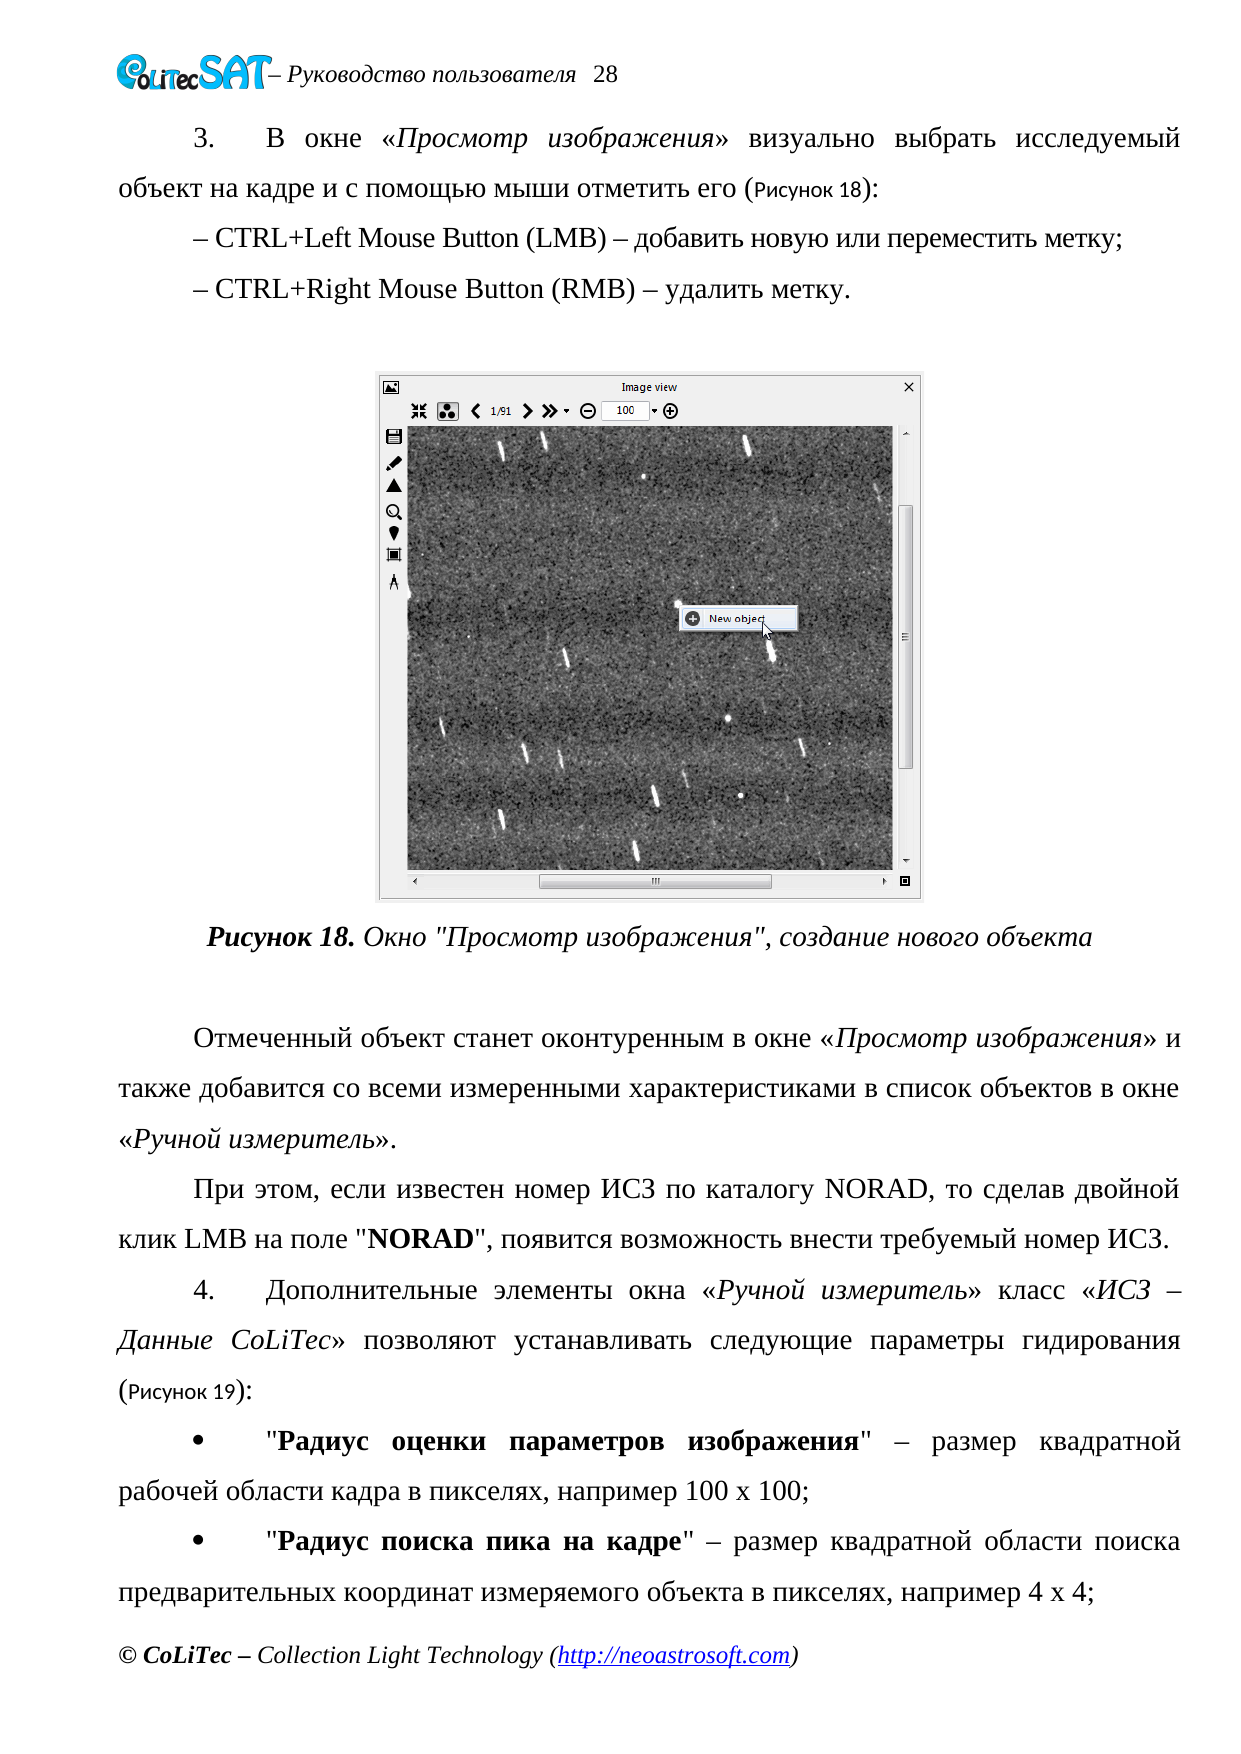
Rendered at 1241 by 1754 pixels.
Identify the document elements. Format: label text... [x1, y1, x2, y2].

text – CTRL+Right Mouse Button (RMB) – удалить метку. [118, 271, 1181, 304]
list – CTRL+Left Mouse Button (LMB) – добавить новую или переместить метку; [118, 220, 1181, 254]
list "Радиус поиска пика на кадре" – размер квадратной области поиска предварительных координат измеряемого объекта в пикселях, например 4 х 4; [118, 1523, 1181, 1607]
picture [375, 371, 925, 903]
list Отмеченный объект станет оконтуренным в окне «Просмотр изображения» и также добавится со всеми измеренными характеристиками в список объектов в окне «Ручной измеритель». [118, 1020, 1181, 1154]
list В окне «Просмотр изображения» визуально выбрать исследуемый объект на кадре и с помощью мыши отметить его (Рисунок 18): [118, 120, 1181, 204]
list При этом, если известен номер ИСЗ по каталогу NORAD, то сделав двойной клик LMB на поле "NORAD", появится возможность внести требуемый номер ИСЗ. [118, 1171, 1181, 1255]
list "Радиус оценки параметров изображения" – размер квадратной рабочей области кадра в пикселях, например 100 х 100; [118, 1423, 1181, 1507]
text Рисунок 18. Окно "Просмотр изображения", создание нового объекта [118, 919, 1181, 953]
list Дополнительные элементы окна «Ручной измеритель» класс «ИСЗ – Данные CoLiTec» позволяют устанавливать следующие параметры гидирования (Рисунок 19): [118, 1272, 1181, 1406]
picture [115, 53, 275, 91]
